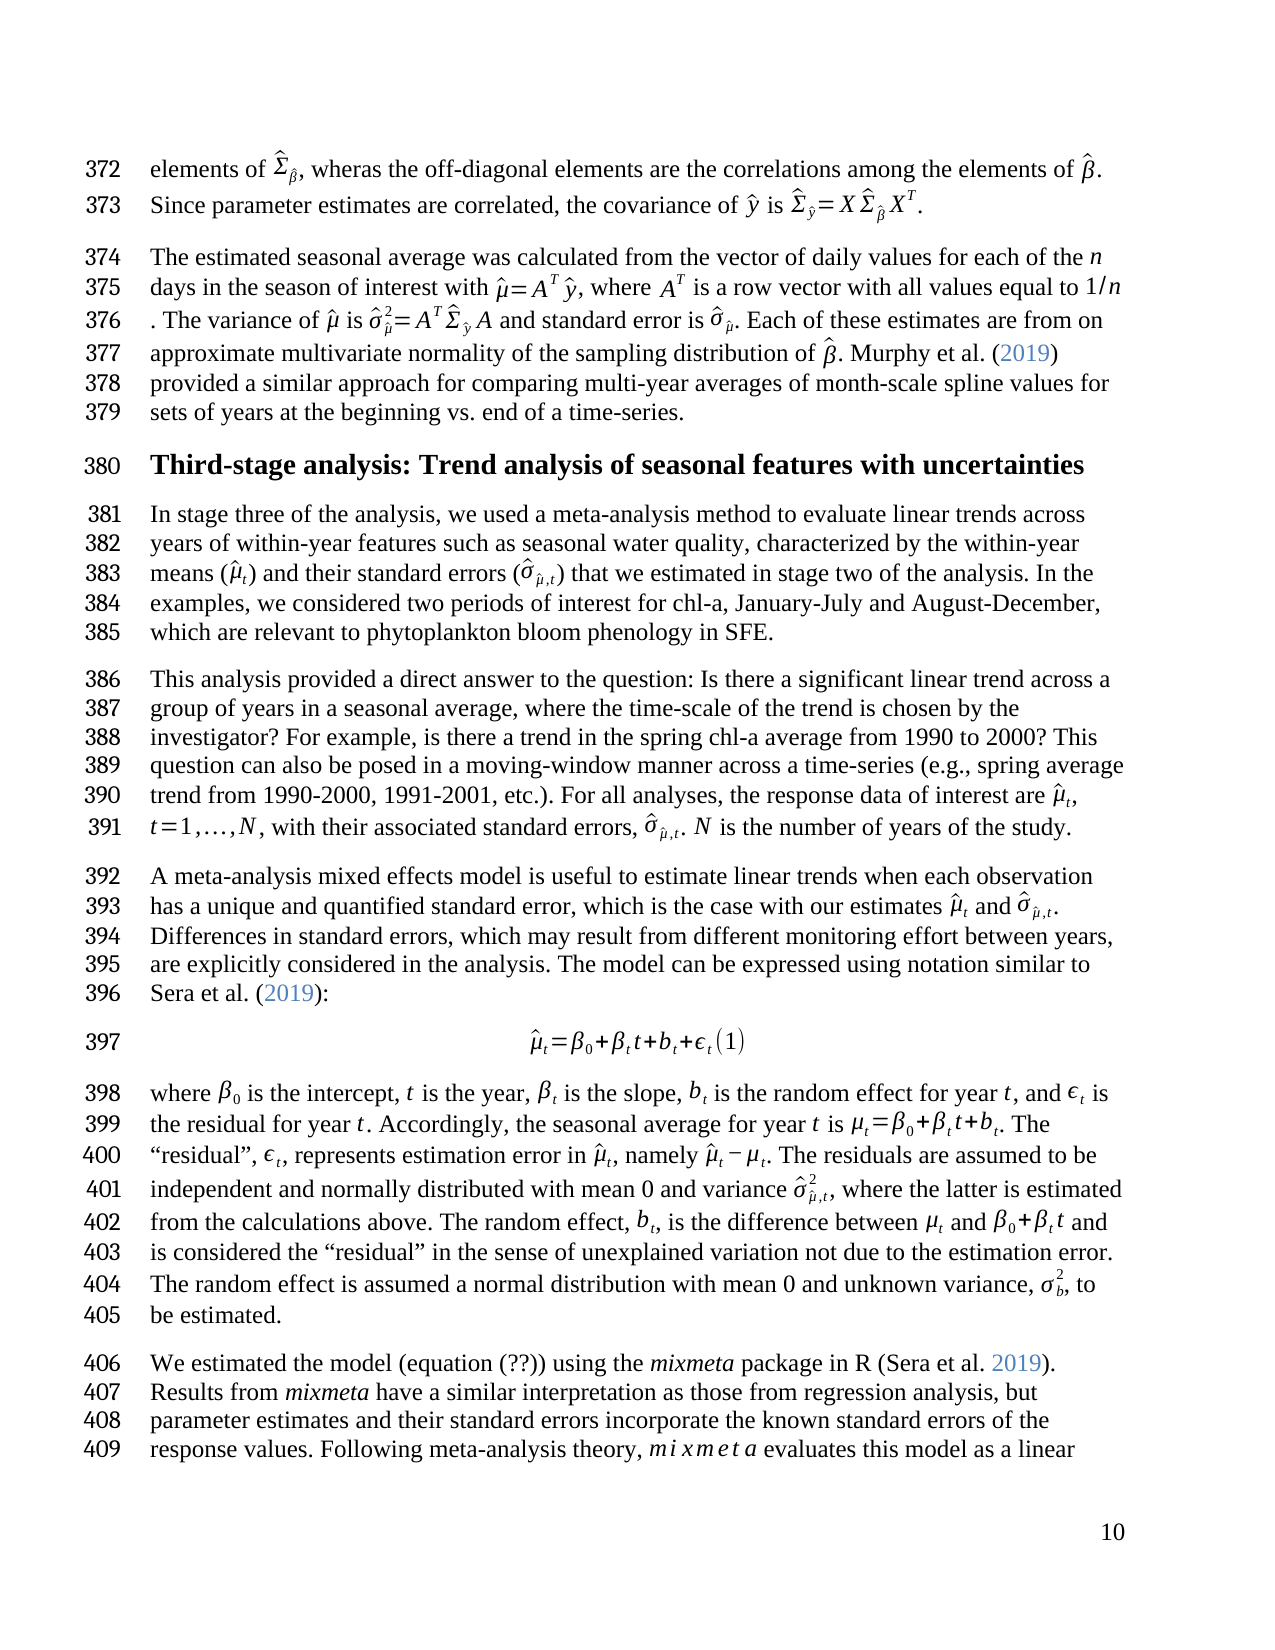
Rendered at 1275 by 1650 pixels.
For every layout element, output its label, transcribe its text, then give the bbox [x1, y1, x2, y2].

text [150, 150, 1125, 223]
text The estimated seasonal average was calculated from the vector of daily values for each of the days in the season of interest with , where is a row vector with all values equal to . The variance of is and standard error is . Each of these estimates are from on approximate multivariate normality of the sampling distribution of . Murphy et al. (2019) provided a similar approach for comparing multi-year averages of month-scale spline values for sets of years at the beginning vs. end of a time-series. [150, 242, 1125, 426]
text In stage three of the analysis, we used a meta-analysis method to evaluate linear trends across years of within-year features such as seasonal water quality, characterized by the within-year means () and their standard errors () that we estimated in stage two of the analysis. In the examples, we considered two periods of interest for chl-a, January-July and August-December, which are relevant to phytoplankton bloom phenology in SFE. [150, 499, 1125, 646]
text This analysis provided a direct answer to the question: Is there a significant linear trend across a group of years in a seasonal average, where the time-scale of the trend is chosen by the investigator? For example, is there a trend in the spring chl-a average from 1990 to 2000? This question can also be posed in a moving-window manner across a time-series (e.g., spring average trend from 1990-2000, 1991-2001, etc.). For all analyses, the response data of interest are , , with their associated standard errors, . is the number of years of the study. [150, 664, 1125, 842]
text A meta-analysis mixed effects model is useful to estimate linear trends when each observation has a unique and quantified standard error, which is the case with our estimates and . Differences in standard errors, which may result from different monitoring effort between years, are explicitly considered in the analysis. The model can be expressed using notation similar to Sera et al. (2019): [150, 861, 1125, 1007]
text where is the intercept, is the year, is the slope, is the random effect for year , and is the residual for year . Accordingly, the seasonal average for year is . The “residual”, , represents estimation error in , namely . The residuals are assumed to be independent and normally distributed with mean 0 and variance , where the latter is estimated from the calculations above. The random effect, , is the difference between and and is considered the “residual” in the sense of unexplained variation not due to the estimation error. The random effect is assumed a normal distribution with mean 0 and unknown variance, , to be estimated. [150, 1077, 1125, 1329]
subtitle Third-stage analysis: Trend analysis of seasonal features with uncertainties [150, 447, 1125, 480]
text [150, 1348, 1125, 1463]
